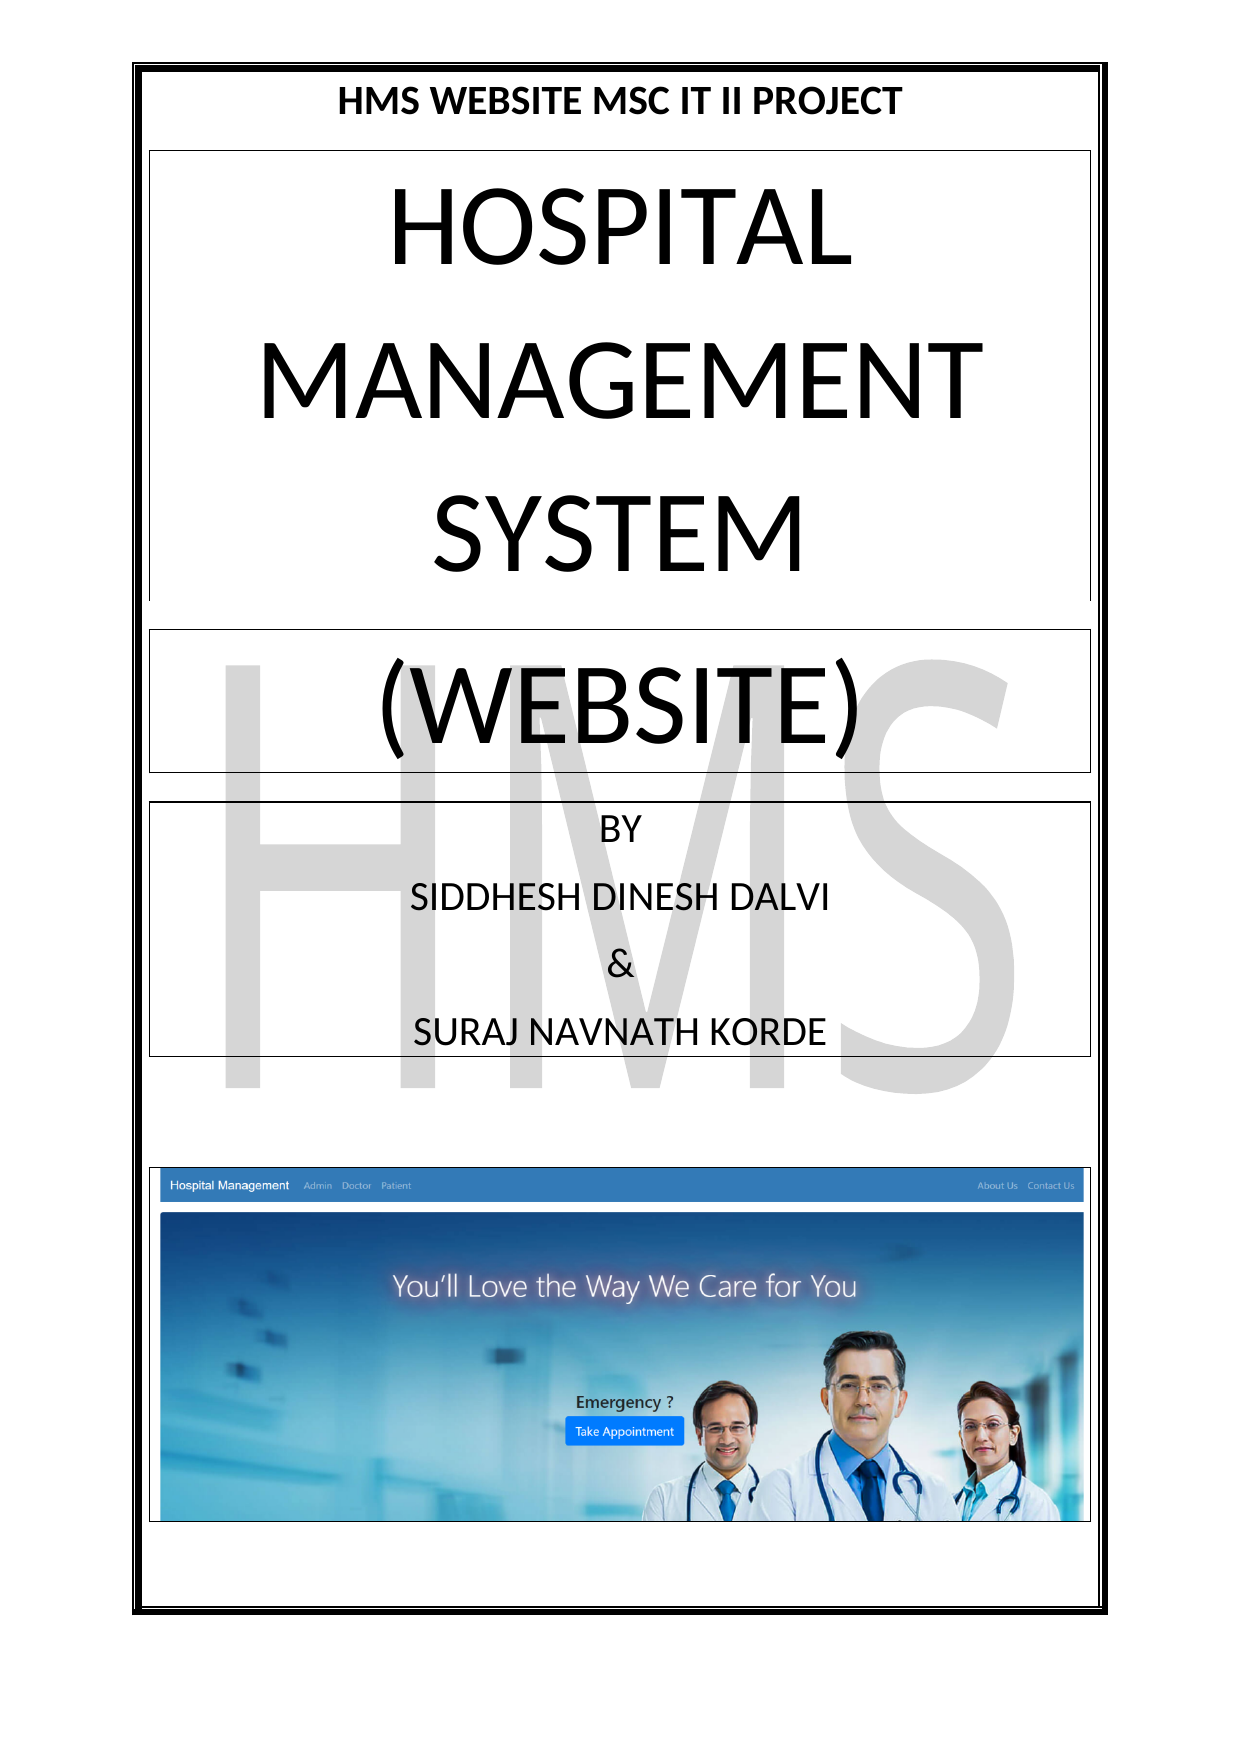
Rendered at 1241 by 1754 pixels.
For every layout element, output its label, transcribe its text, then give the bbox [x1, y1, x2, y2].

text BY [150, 803, 1090, 853]
text SURAJ NAVNATH KORDE [150, 1004, 1090, 1056]
picture [160, 1168, 1084, 1521]
text SIDDHESH DINESH DALVI [150, 869, 1090, 921]
text HOSPITAL MANAGEMENT SYSTEM [150, 151, 1090, 601]
text (WEBSITE) [150, 630, 1090, 772]
text & [150, 936, 1090, 988]
